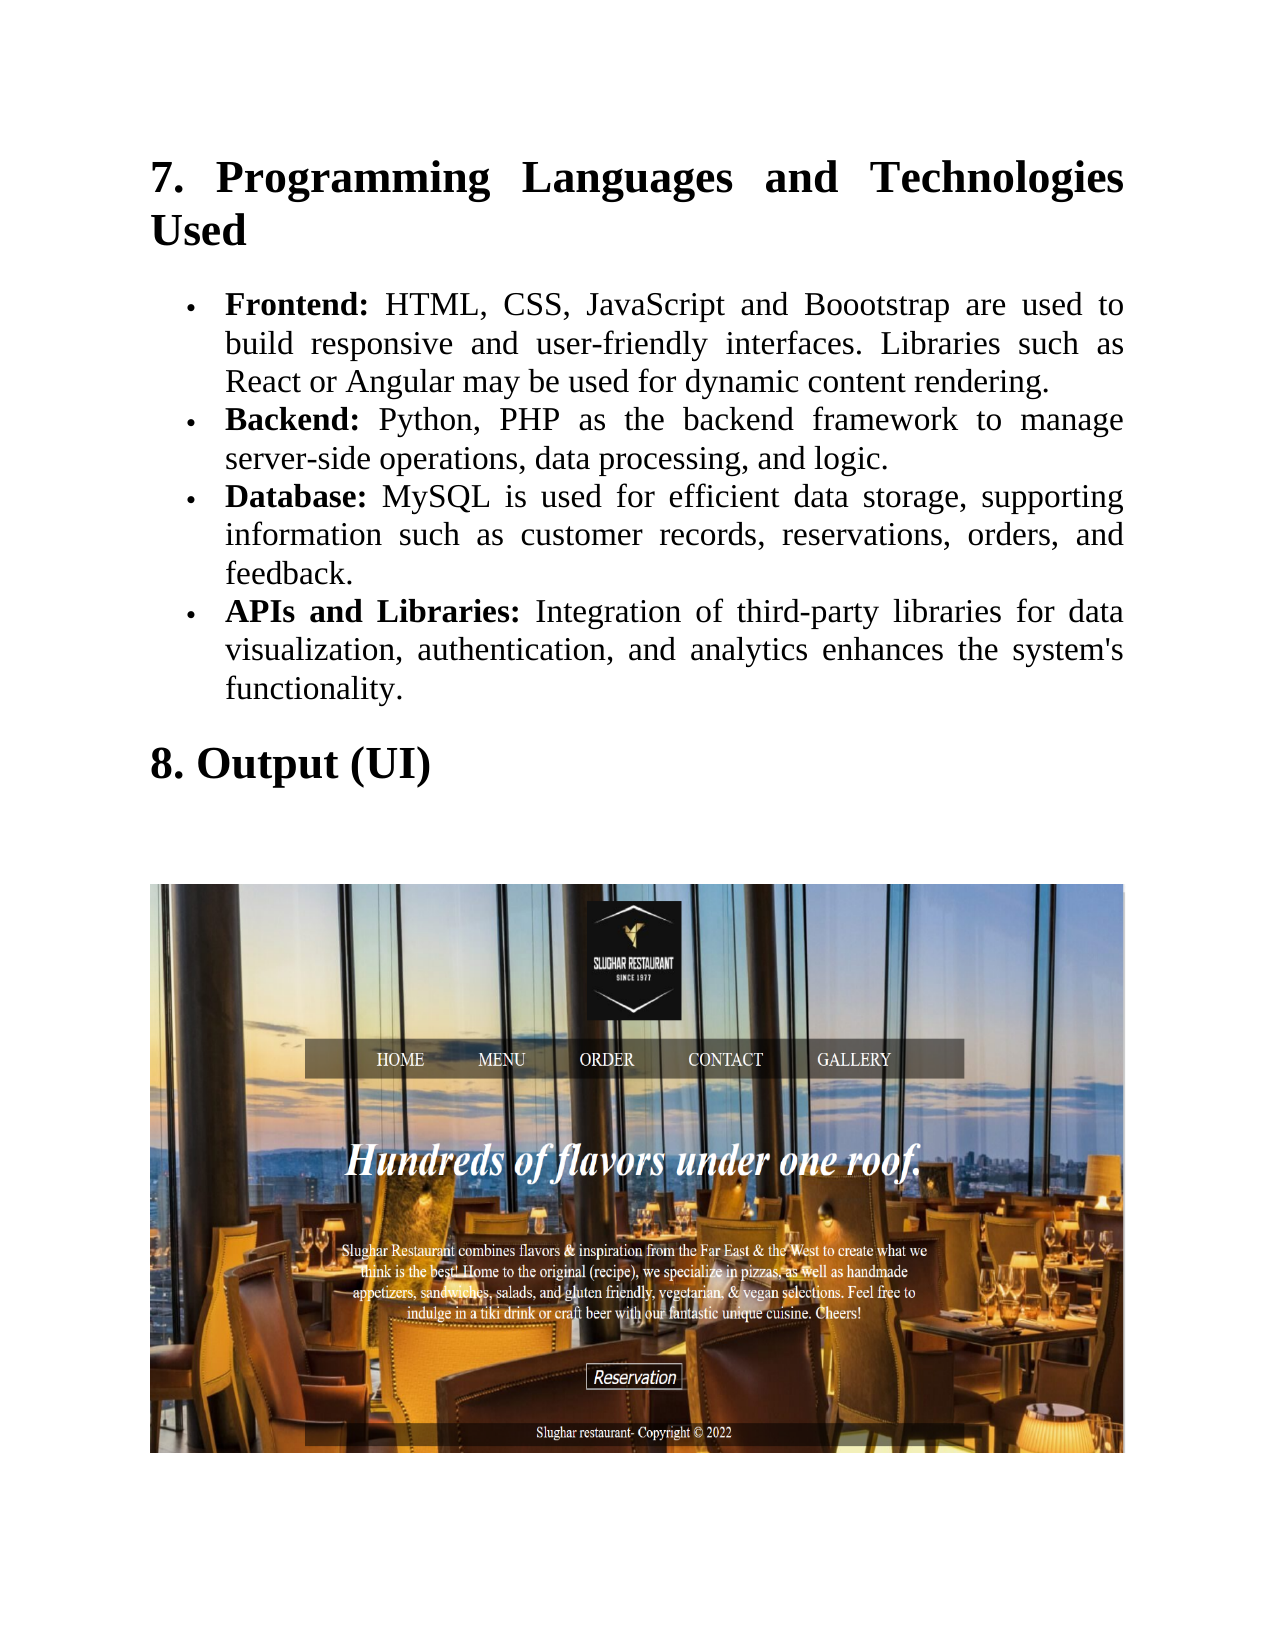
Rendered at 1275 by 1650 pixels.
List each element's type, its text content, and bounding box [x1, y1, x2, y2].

text 8. Output (UI) [150, 735, 1125, 788]
list Frontend: HTML, CSS, JavaScript and Boootstrap are used to build responsive and user-friendly interfaces. Libraries such as React or Angular may be used for dynamic content rendering. [187, 284, 1125, 399]
text 7. Programming Languages and Technologies Used [150, 150, 1125, 255]
list Database: MySQL is used for efficient data storage, supporting information such as customer records, reservations, orders, and feedback. [187, 476, 1125, 591]
list APIs and Libraries: Integration of third-party libraries for data visualization, authentication, and analytics enhances the system's functionality. [187, 591, 1125, 706]
picture [150, 884, 1125, 1453]
list Backend: Python, PHP as the backend framework to manage server-side operations, data processing, and logic. [187, 399, 1125, 476]
